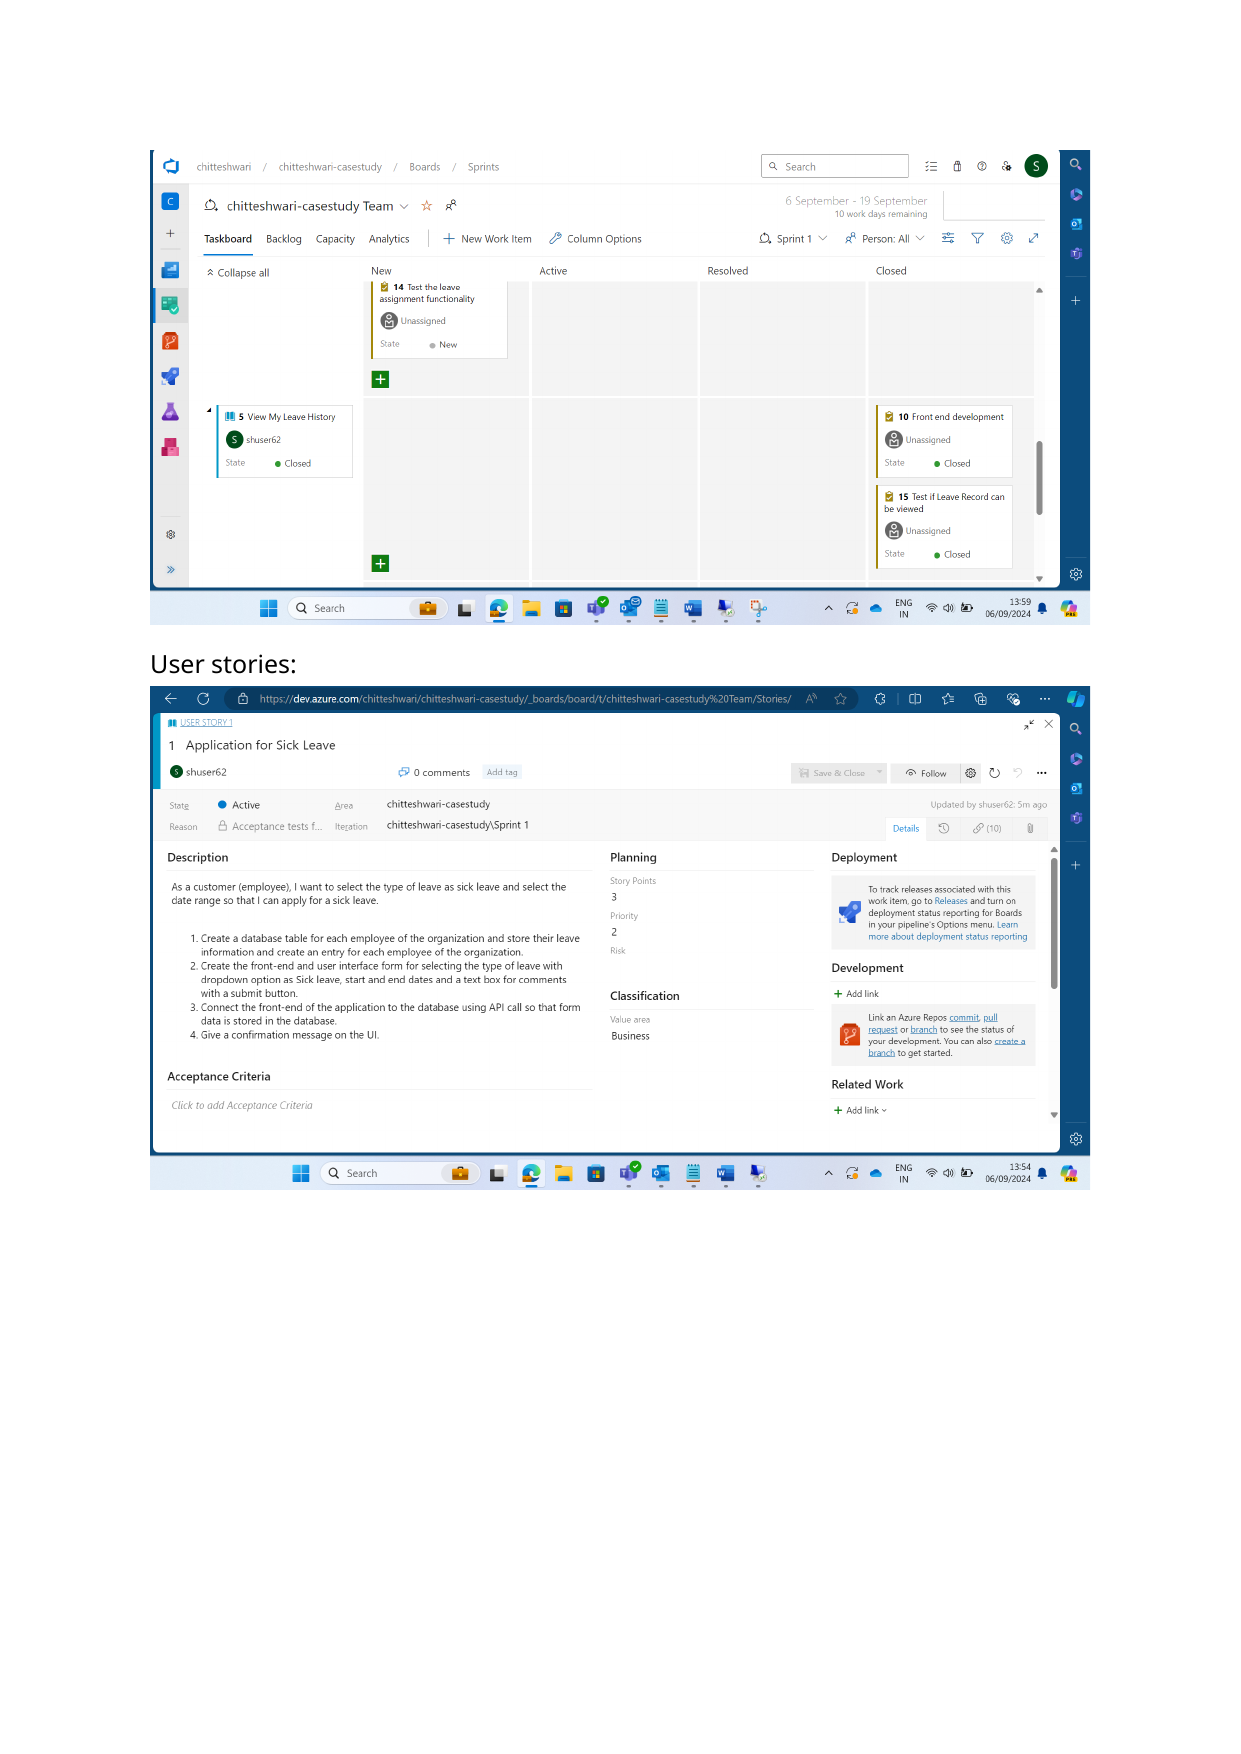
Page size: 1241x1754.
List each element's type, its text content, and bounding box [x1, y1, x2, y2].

picture [150, 686, 1091, 1190]
text User stories: [150, 647, 1090, 686]
picture [150, 150, 1091, 625]
